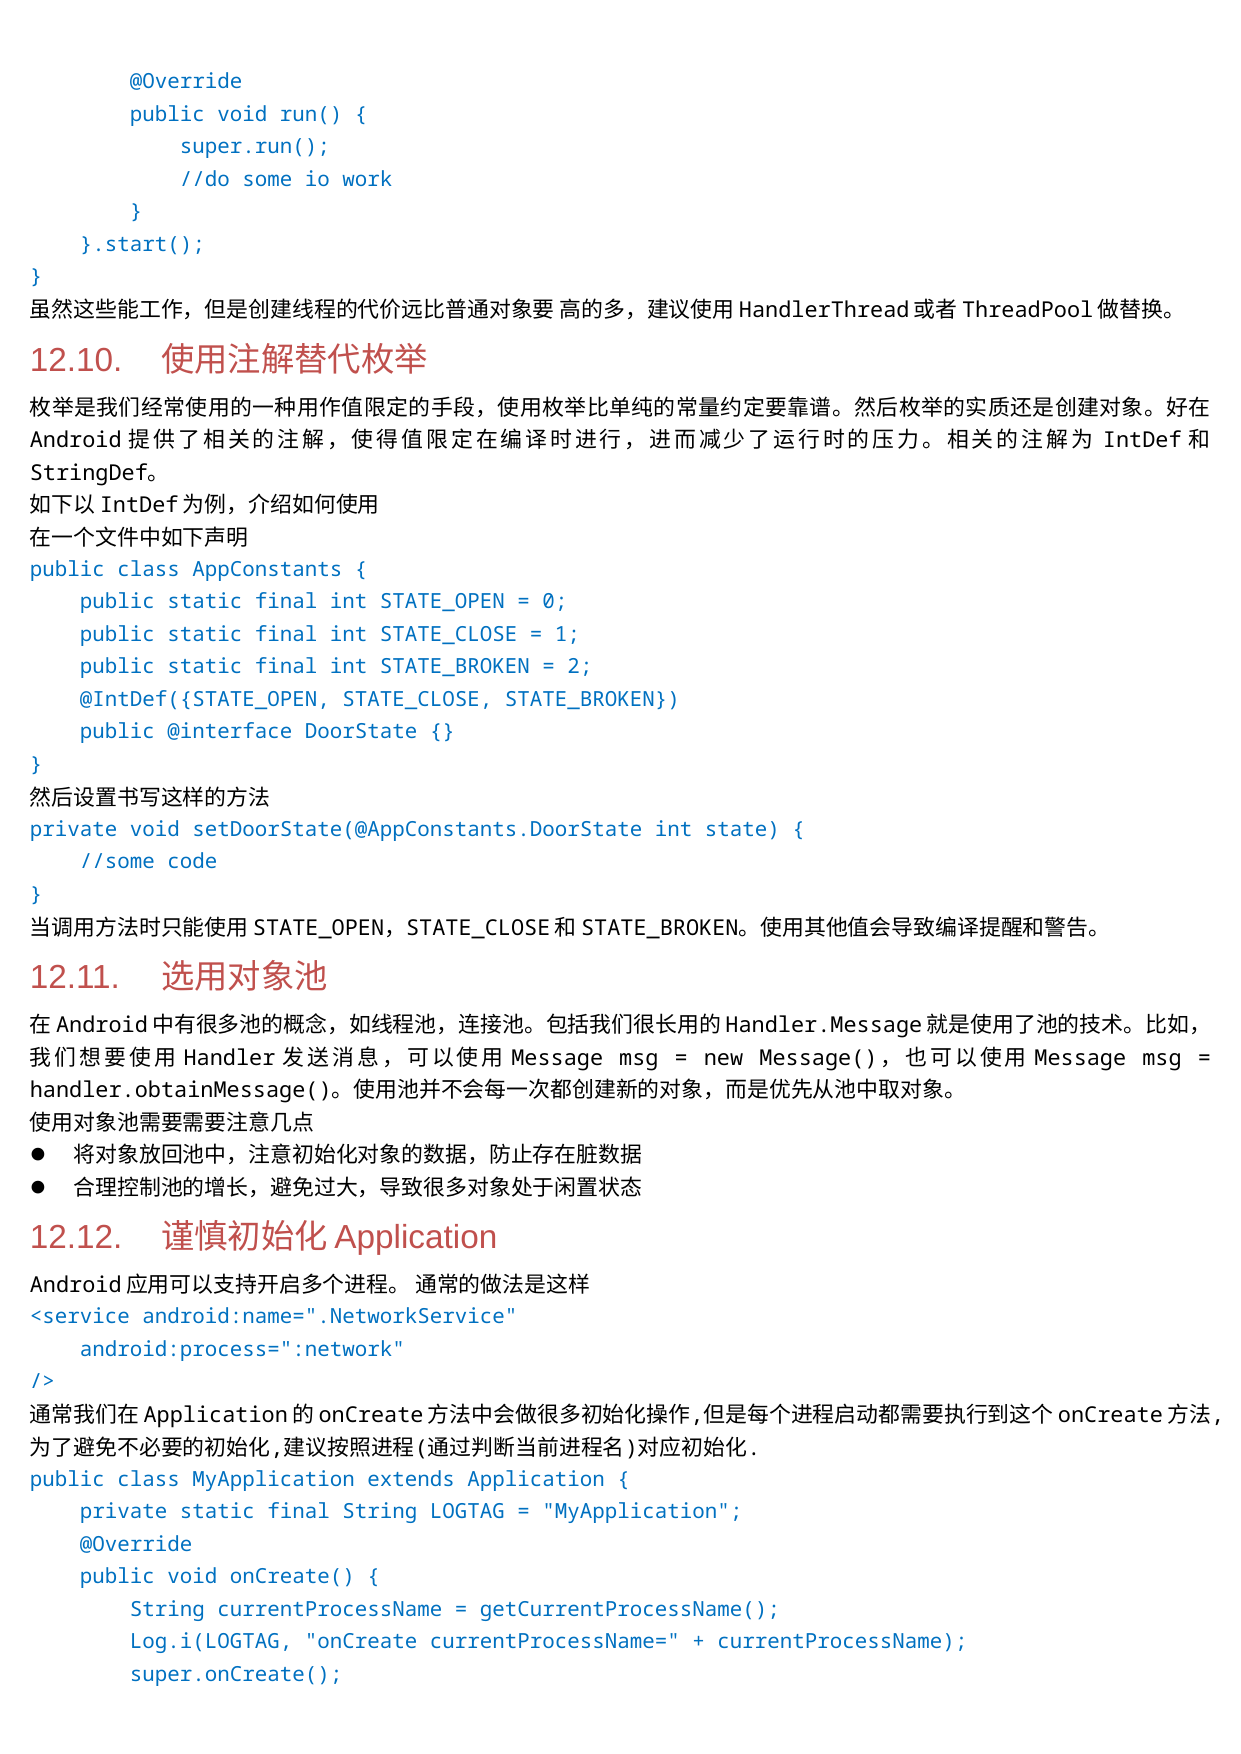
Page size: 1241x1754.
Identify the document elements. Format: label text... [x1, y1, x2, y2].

list 通常我们在Application的onCreate方法中会做很多初始化操作,但是每个进程启动都需要执行到这个onCreate方法,为了避免不必要的初始化,建议按照进程(通过判断当前进程名)对应初始化. [29, 1397, 1211, 1462]
list @IntDef({STATE_OPEN, STATE_CLOSE, STATE_BROKEN}) [29, 682, 1211, 714]
list public class MyApplication extends Application { [29, 1462, 1211, 1494]
list private void setDoorState(@AppConstants.DoorState int state) { [29, 812, 1211, 844]
list 然后设置书写这样的方法 [29, 779, 1211, 812]
list public class AppConstants { [29, 552, 1211, 584]
list @Override [29, 1527, 1211, 1559]
list }.start(); [29, 227, 1211, 259]
list public void onCreate() { [29, 1559, 1211, 1592]
list /> [29, 1364, 1211, 1397]
list 在一个文件中如下声明 [29, 519, 1211, 552]
list } [29, 194, 1211, 227]
subtitle 使用注解替代枚举 [29, 324, 1211, 389]
subtitle 谨慎初始化Application [29, 1202, 1211, 1267]
list public static final int STATE_CLOSE = 1; [29, 617, 1211, 649]
list super.run(); [29, 129, 1211, 162]
list public @interface DoorState {} [29, 714, 1211, 747]
list public static final int STATE_OPEN = 0; [29, 584, 1211, 617]
list } [29, 259, 1211, 292]
list 使用对象池需要需要注意几点 [29, 1104, 1211, 1137]
list } [29, 747, 1211, 779]
list 在Android中有很多池的概念，如线程池，连接池。包括我们很长用的Handler.Message就是使用了池的技术。比如，我们想要使用Handler发送消息，可以使用Message msg = new Message()，也可以使用Message msg = handler.obtainMessage()。使用池并不会每一次都创建新的对象，而是优先从池中取对象。 [29, 1007, 1211, 1104]
list 将对象放回池中，注意初始化对象的数据，防止存在脏数据 [29, 1137, 1211, 1169]
list Log.i(LOGTAG, "onCreate currentProcessName=" + currentProcessName); [29, 1624, 1211, 1657]
list //some code [29, 844, 1211, 877]
list 当调用方法时只能使用STATE_OPEN，STATE_CLOSE和STATE_BROKEN。使用其他值会导致编译提醒和警告。 [29, 909, 1211, 942]
list 合理控制池的增长，避免过大，导致很多对象处于闲置状态 [29, 1169, 1211, 1202]
list public void run() { [29, 97, 1211, 129]
list //do some io work [29, 162, 1211, 194]
list 如下以IntDef为例，介绍如何使用 [29, 487, 1211, 519]
list String currentProcessName = getCurrentProcessName(); [29, 1592, 1211, 1624]
list super.onCreate(); [29, 1657, 1211, 1689]
list <service android:name=".NetworkService" [29, 1299, 1211, 1332]
list @Override [29, 64, 1211, 97]
list } [29, 877, 1211, 909]
list public static final int STATE_BROKEN = 2; [29, 649, 1211, 682]
list private static final String LOGTAG = "MyApplication"; [29, 1494, 1211, 1527]
list Android应用可以支持开启多个进程。 通常的做法是这样 [29, 1267, 1211, 1299]
list 虽然这些能工作，但是创建线程的代价远比普通对象要 高的多，建议使用HandlerThread或者ThreadPool做替换。 [29, 292, 1211, 324]
subtitle 选用对象池 [29, 942, 1211, 1007]
list android:process=":network" [29, 1332, 1211, 1364]
list 枚举是我们经常使用的一种用作值限定的手段，使用枚举比单纯的常量约定要靠谱。然后枚举的实质还是创建对象。好在Android提供了相关的注解，使得值限定在编译时进行，进而减少了运行时的压力。相关的注解为IntDef和StringDef。 [29, 389, 1211, 487]
